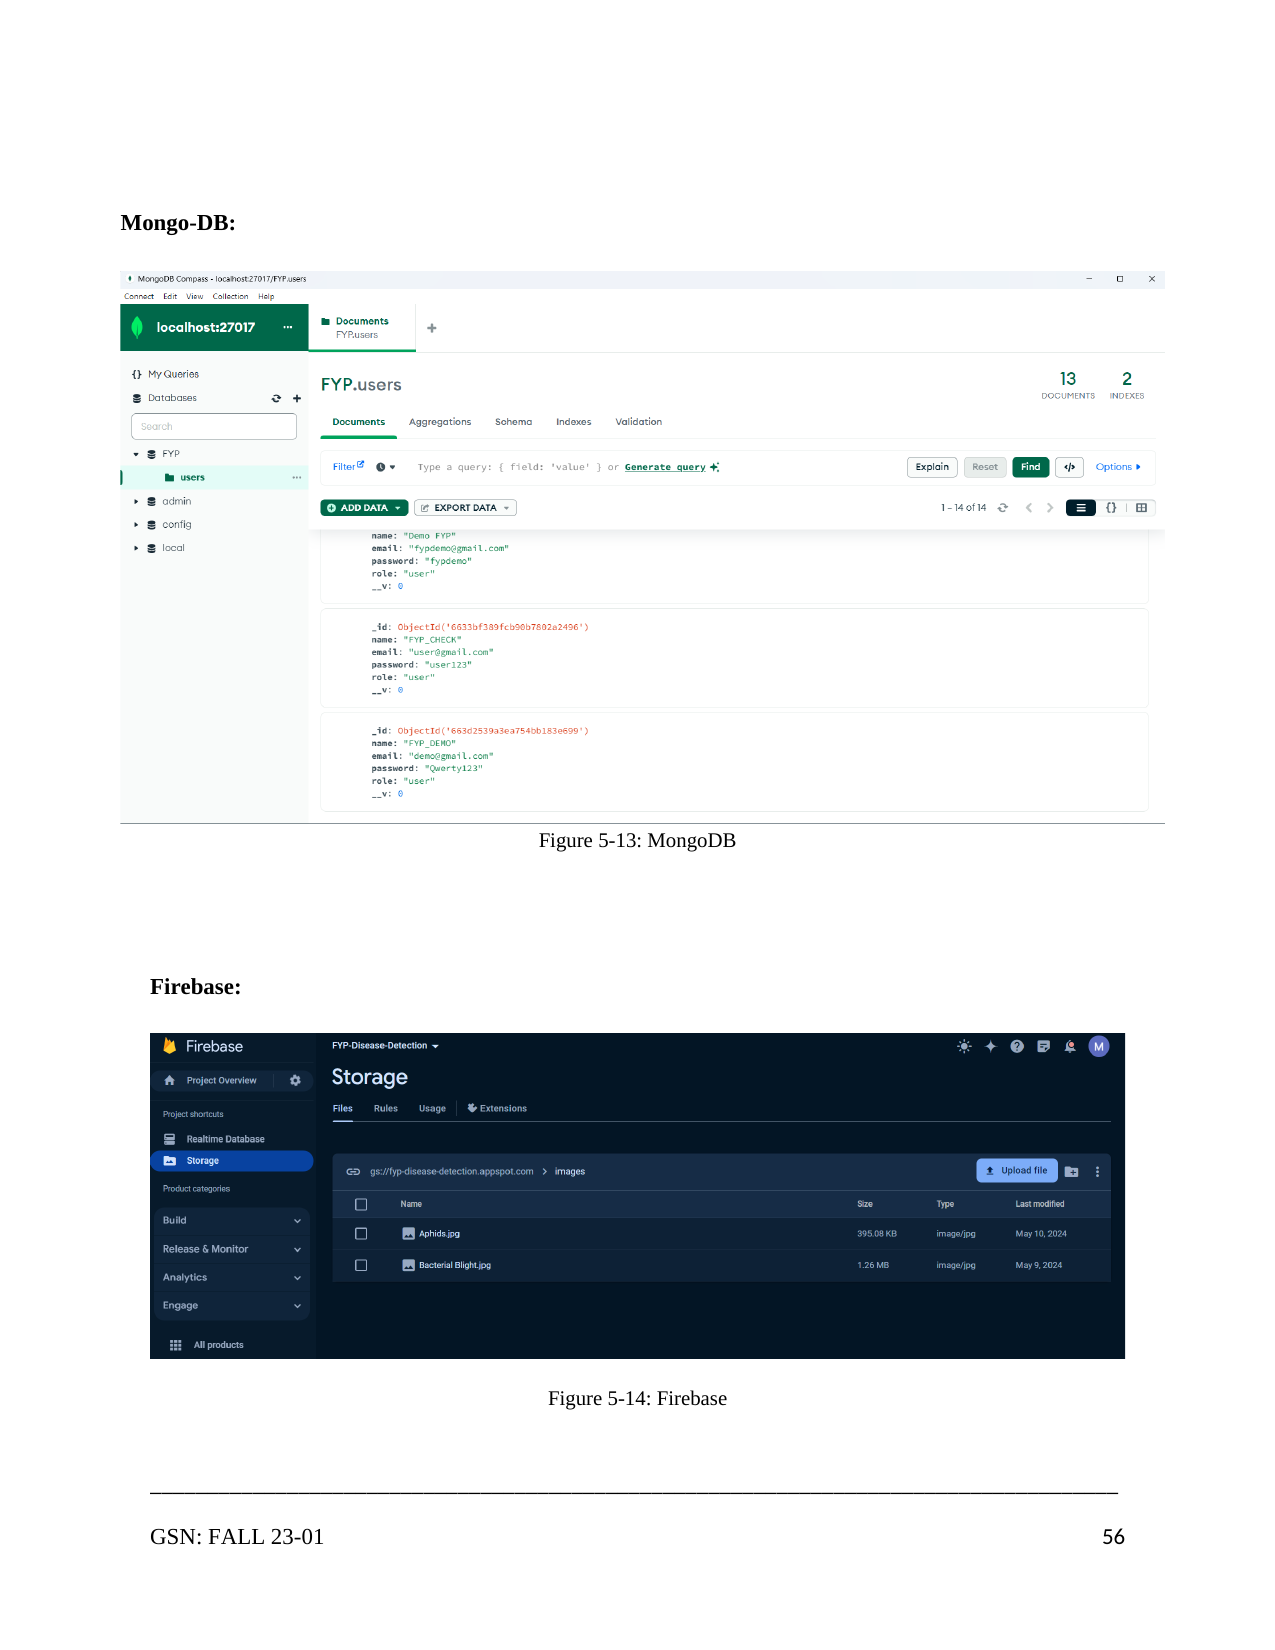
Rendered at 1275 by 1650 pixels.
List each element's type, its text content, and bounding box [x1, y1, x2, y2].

picture [120, 271, 1165, 824]
text Firebase: [150, 973, 1125, 999]
text Mongo-DB: [120, 209, 1154, 235]
picture [150, 1033, 1125, 1359]
text Figure 5-13: MongoDB [150, 828, 1125, 852]
